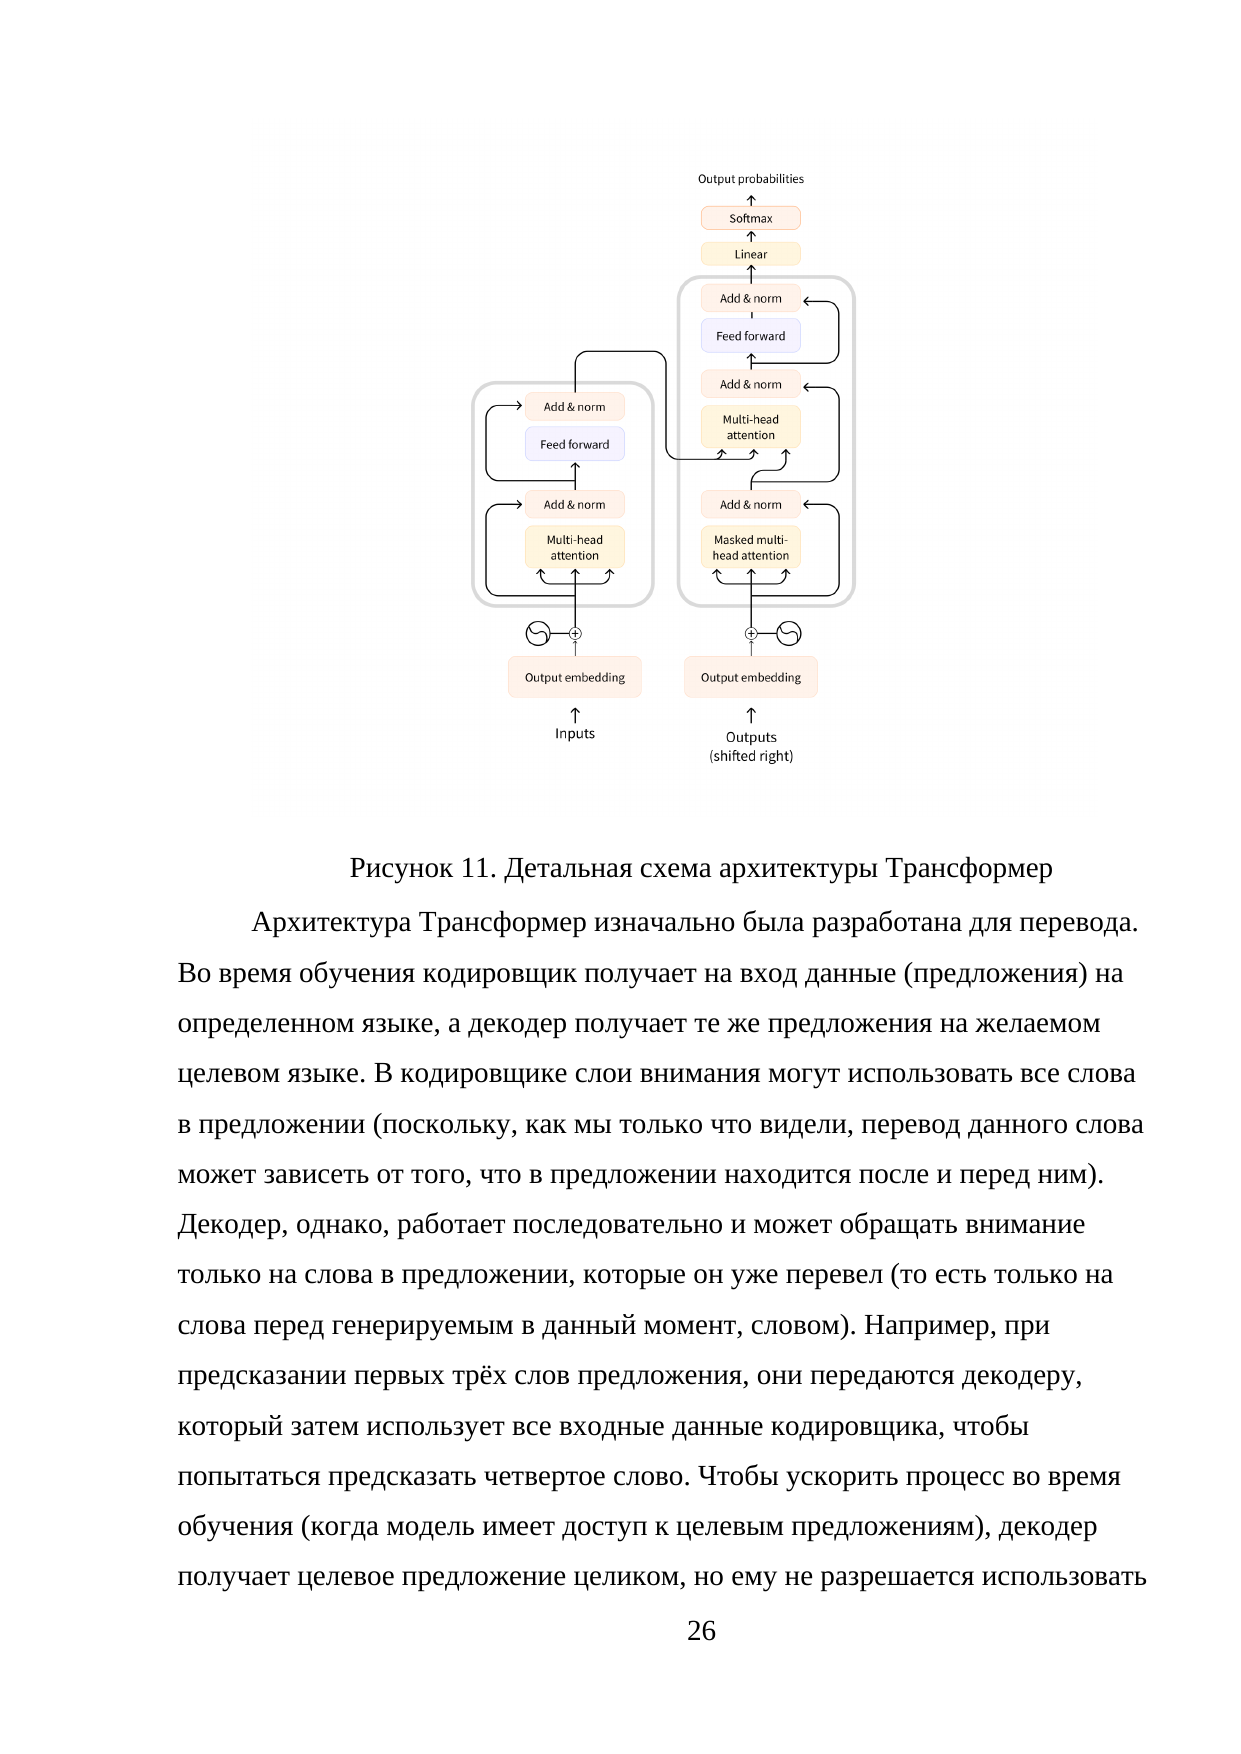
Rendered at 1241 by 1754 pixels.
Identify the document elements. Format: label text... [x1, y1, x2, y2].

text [177, 904, 1152, 1592]
picture [251, 118, 1098, 817]
text Рисунок 11. Детальная схема архитектуры Трансформер [177, 850, 1152, 884]
